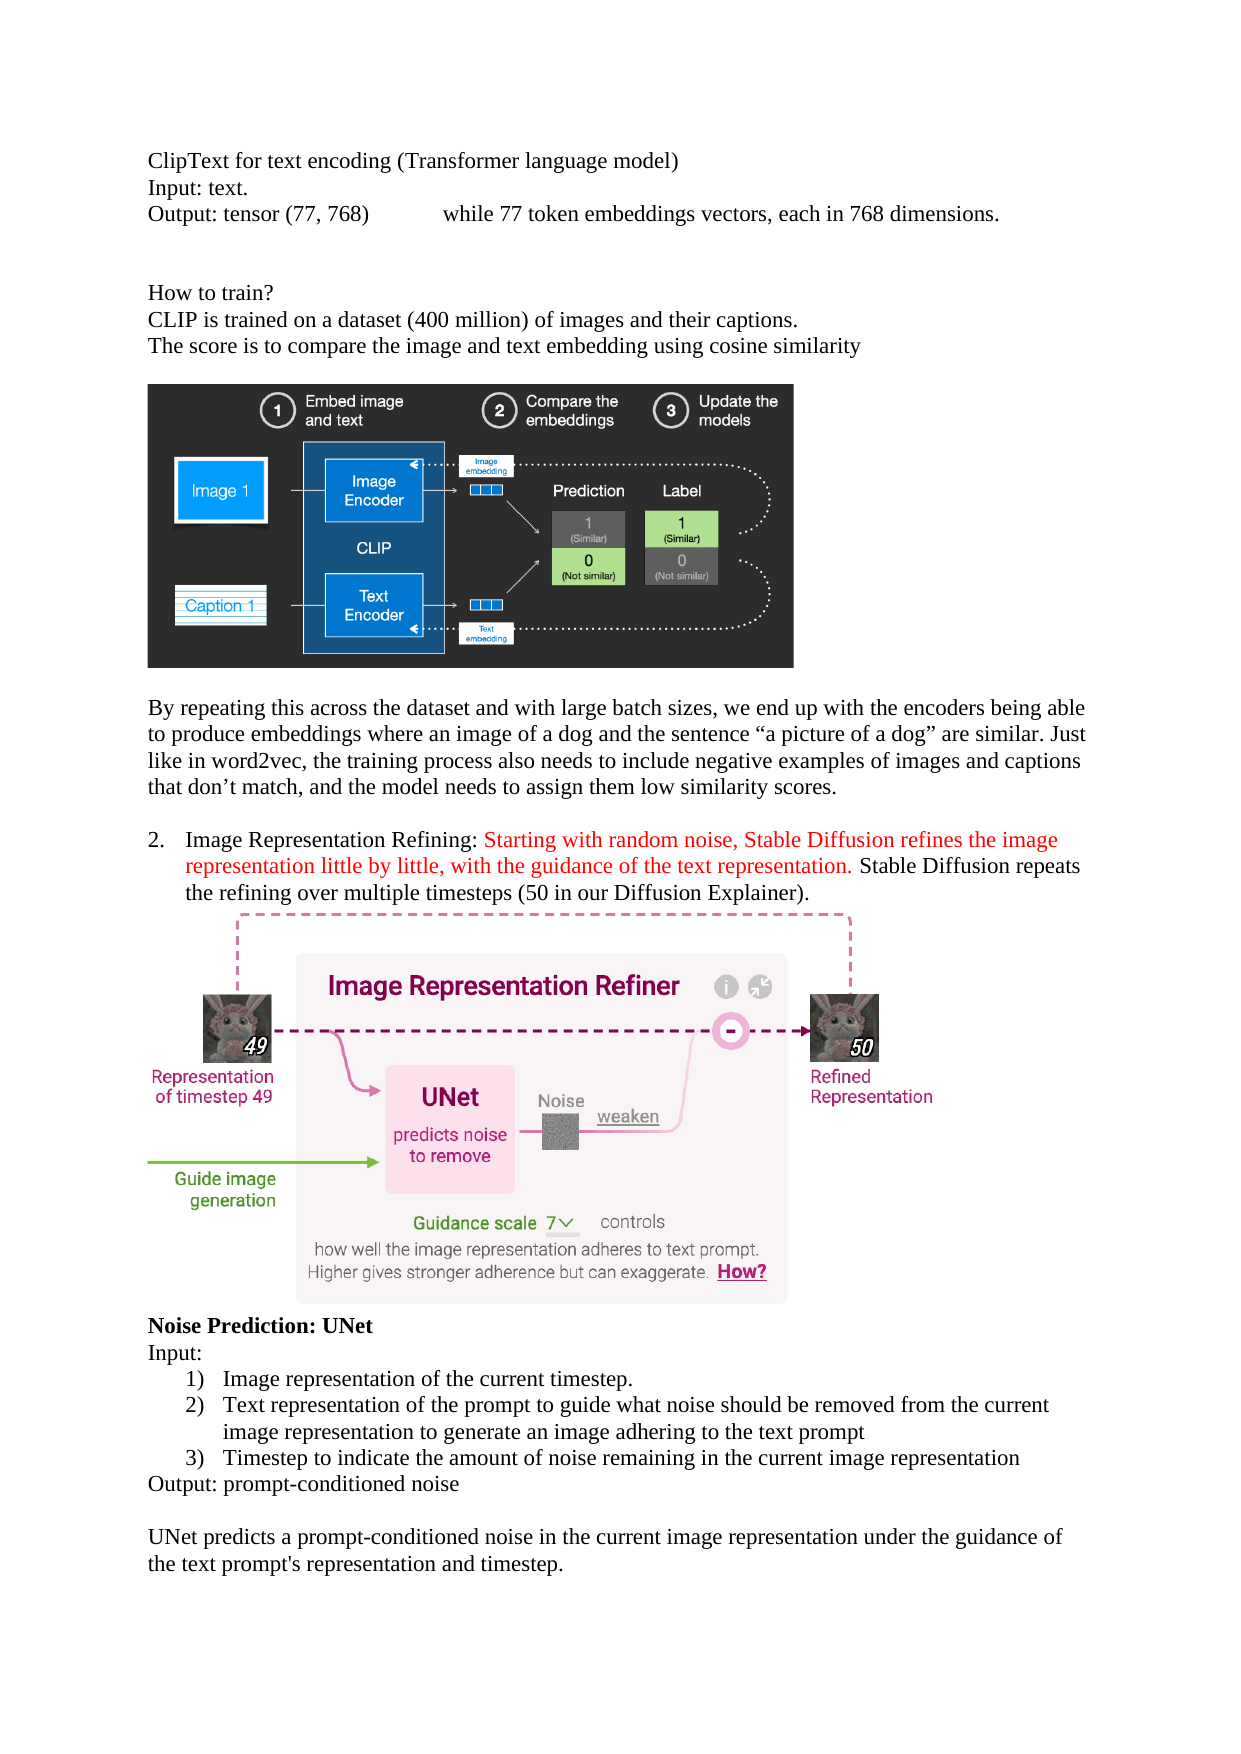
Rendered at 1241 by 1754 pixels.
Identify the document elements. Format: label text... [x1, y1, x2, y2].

text Input: text. [148, 174, 1093, 200]
text CLIP is trained on a dataset (400 million) of images and their captions. [148, 306, 1093, 332]
list Image Representation Refining: Starting with random noise, Stable Diffusion refines the image representation little by little, with the guidance of the text representation. Stable Diffusion repeats the refining over multiple timesteps (50 in our Diffusion Explainer). [148, 826, 1093, 905]
text Output: prompt-conditioned noise [148, 1471, 1093, 1497]
list Timestep to indicate the amount of noise remaining in the current image representation [185, 1444, 1093, 1471]
text By repeating this across the dataset and with large batch sizes, we end up with the encoders being able to produce embeddings where an image of a dog and the sentence “a picture of a dog” are similar. Just like in word2vec, the training process also needs to include negative examples of images and captions that don’t match, and the model needs to assign them low similarity scores. [148, 694, 1093, 799]
picture [147, 384, 794, 668]
text Noise Prediction: UNet [148, 1312, 1093, 1339]
text ClipText for text encoding (Transformer language model) [148, 148, 1093, 174]
text UNet predicts a prompt-conditioned noise in the current image representation under the guidance of the text prompt's representation and timestep. [148, 1523, 1093, 1576]
list Text representation of the prompt to guide what noise should be removed from the current image representation to generate an image adhering to the text prompt [185, 1391, 1093, 1444]
picture [147, 905, 940, 1313]
text How to train? [148, 279, 1093, 306]
list Image representation of the current timestep. [185, 1365, 1093, 1391]
text The score is to compare the image and text embedding using cosine similarity [148, 332, 1093, 358]
text Input: [148, 1339, 1093, 1365]
text Output: tensor (77, 768) while 77 token embeddings vectors, each in 768 dimensions. [148, 200, 1093, 227]
